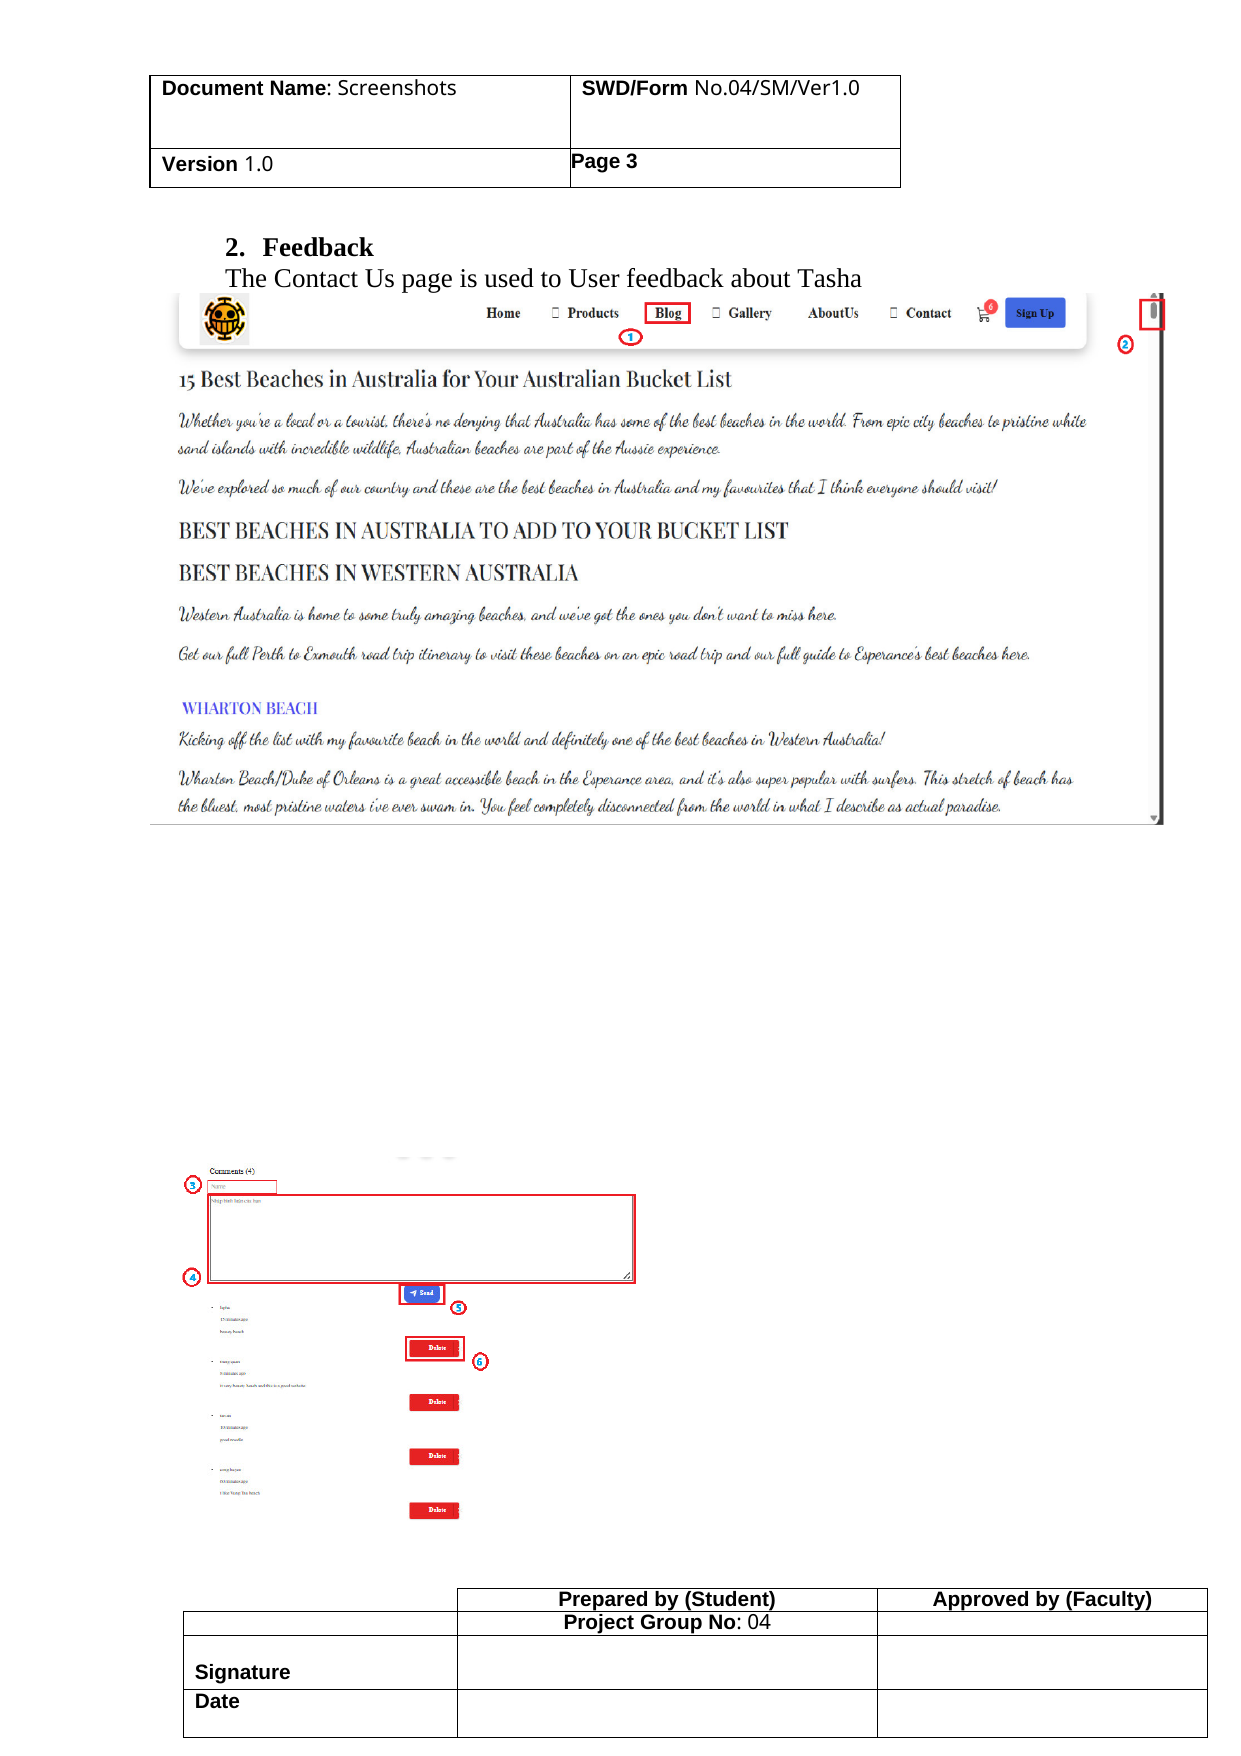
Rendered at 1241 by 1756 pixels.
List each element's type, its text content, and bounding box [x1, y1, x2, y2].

picture [150, 293, 1168, 1549]
text The Contact Us page is used to User feedback about Tasha [225, 262, 1165, 293]
list Feedback [225, 231, 1165, 262]
